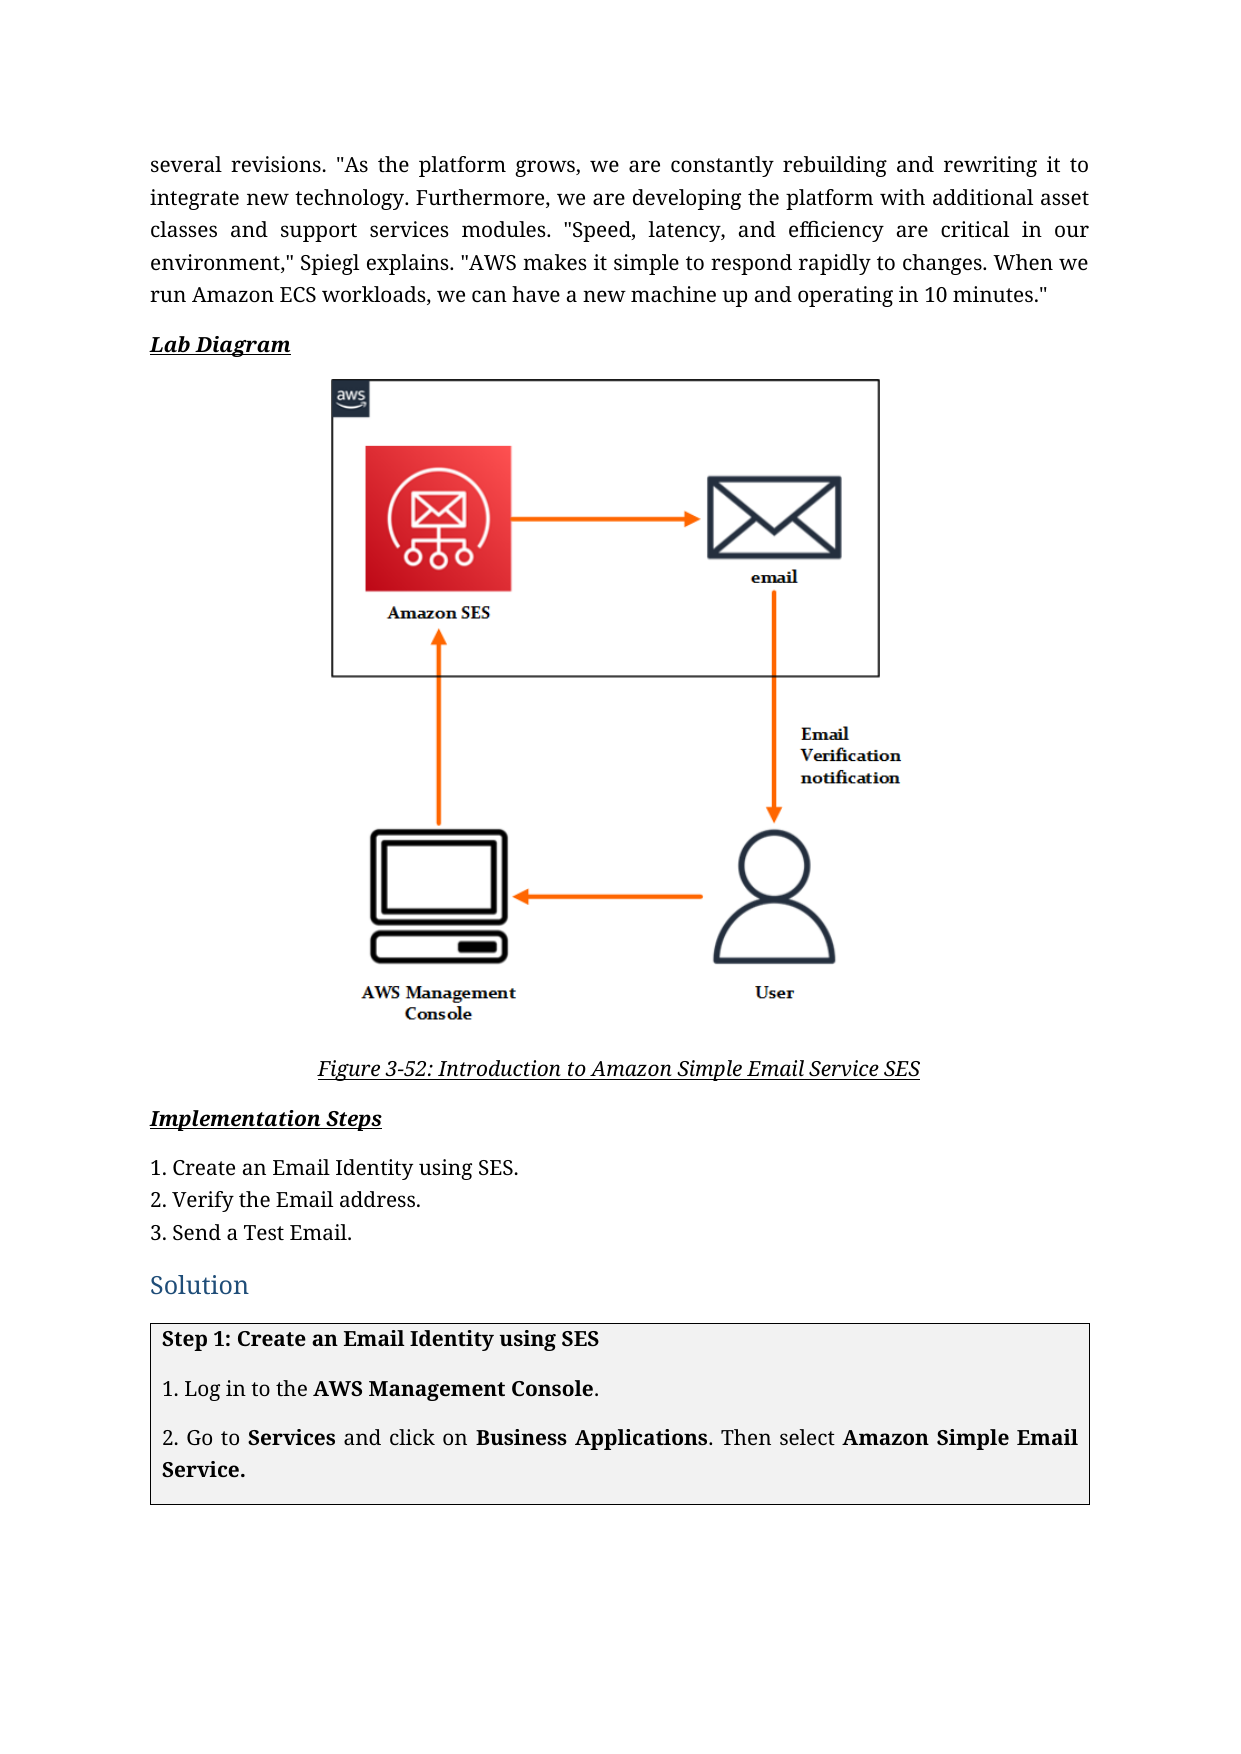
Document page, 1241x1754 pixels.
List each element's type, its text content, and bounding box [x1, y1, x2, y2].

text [150, 150, 1090, 309]
subtitle Implementation Steps [150, 1104, 1090, 1132]
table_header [151, 1324, 1089, 1504]
subtitle Solution [150, 1267, 1090, 1302]
list 1. Create an Email Identity using SES. [150, 1153, 1090, 1181]
text Figure 3-52: Introduction to Amazon Simple Email Service SES [150, 1054, 1090, 1083]
list 3. Send a Test Email. [150, 1218, 1090, 1247]
subtitle Lab Diagram [150, 330, 1090, 358]
picture [330, 378, 911, 1034]
list 2. Verify the Email address. [150, 1186, 1090, 1214]
